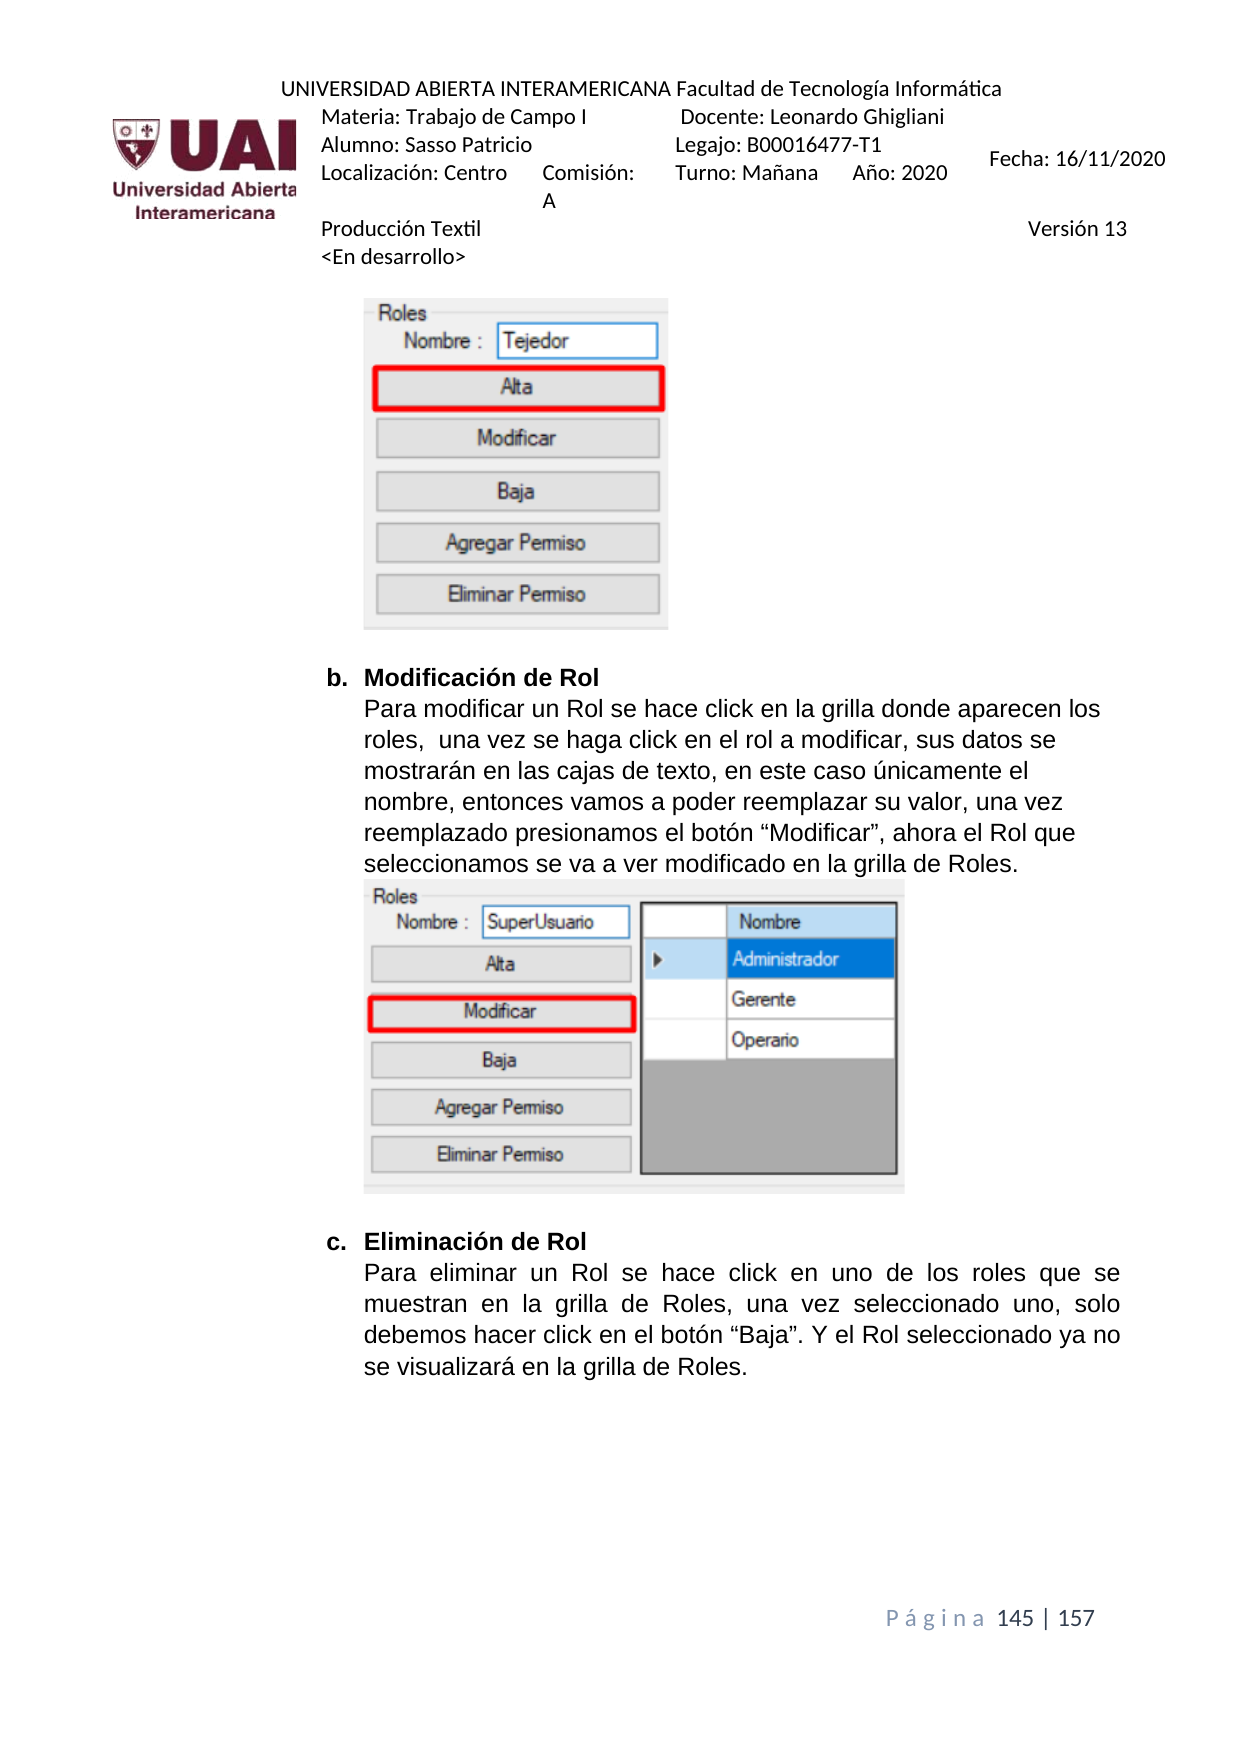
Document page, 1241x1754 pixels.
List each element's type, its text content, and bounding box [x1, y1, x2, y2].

list Para eliminar un Rol se hace click en uno de los roles que se muestran en la grilla de Roles, una vez seleccionado uno, solo debemos hacer click en el botón “Baja”. Y el Rol seleccionado ya no se visualizará en la grilla de Roles. [363, 1258, 1122, 1380]
picture [363, 298, 669, 630]
list Modificación de Rol [326, 662, 1122, 691]
list Para modificar un Rol se hace click en la grilla donde aparecen los roles, una vez se haga click en el rol a modificar, sus datos se mostrarán en las cajas de texto, en este caso únicamente el nombre, entonces vamos a poder reemplazar su valor, una vez reemplazado presionamos el botón “Modificar”, ahora el Rol que seleccionamos se va a ver modificado en la grilla de Roles. [363, 693, 1122, 877]
picture [363, 879, 905, 1194]
list Eliminación de Rol [326, 1227, 1122, 1256]
picture [112, 119, 297, 219]
